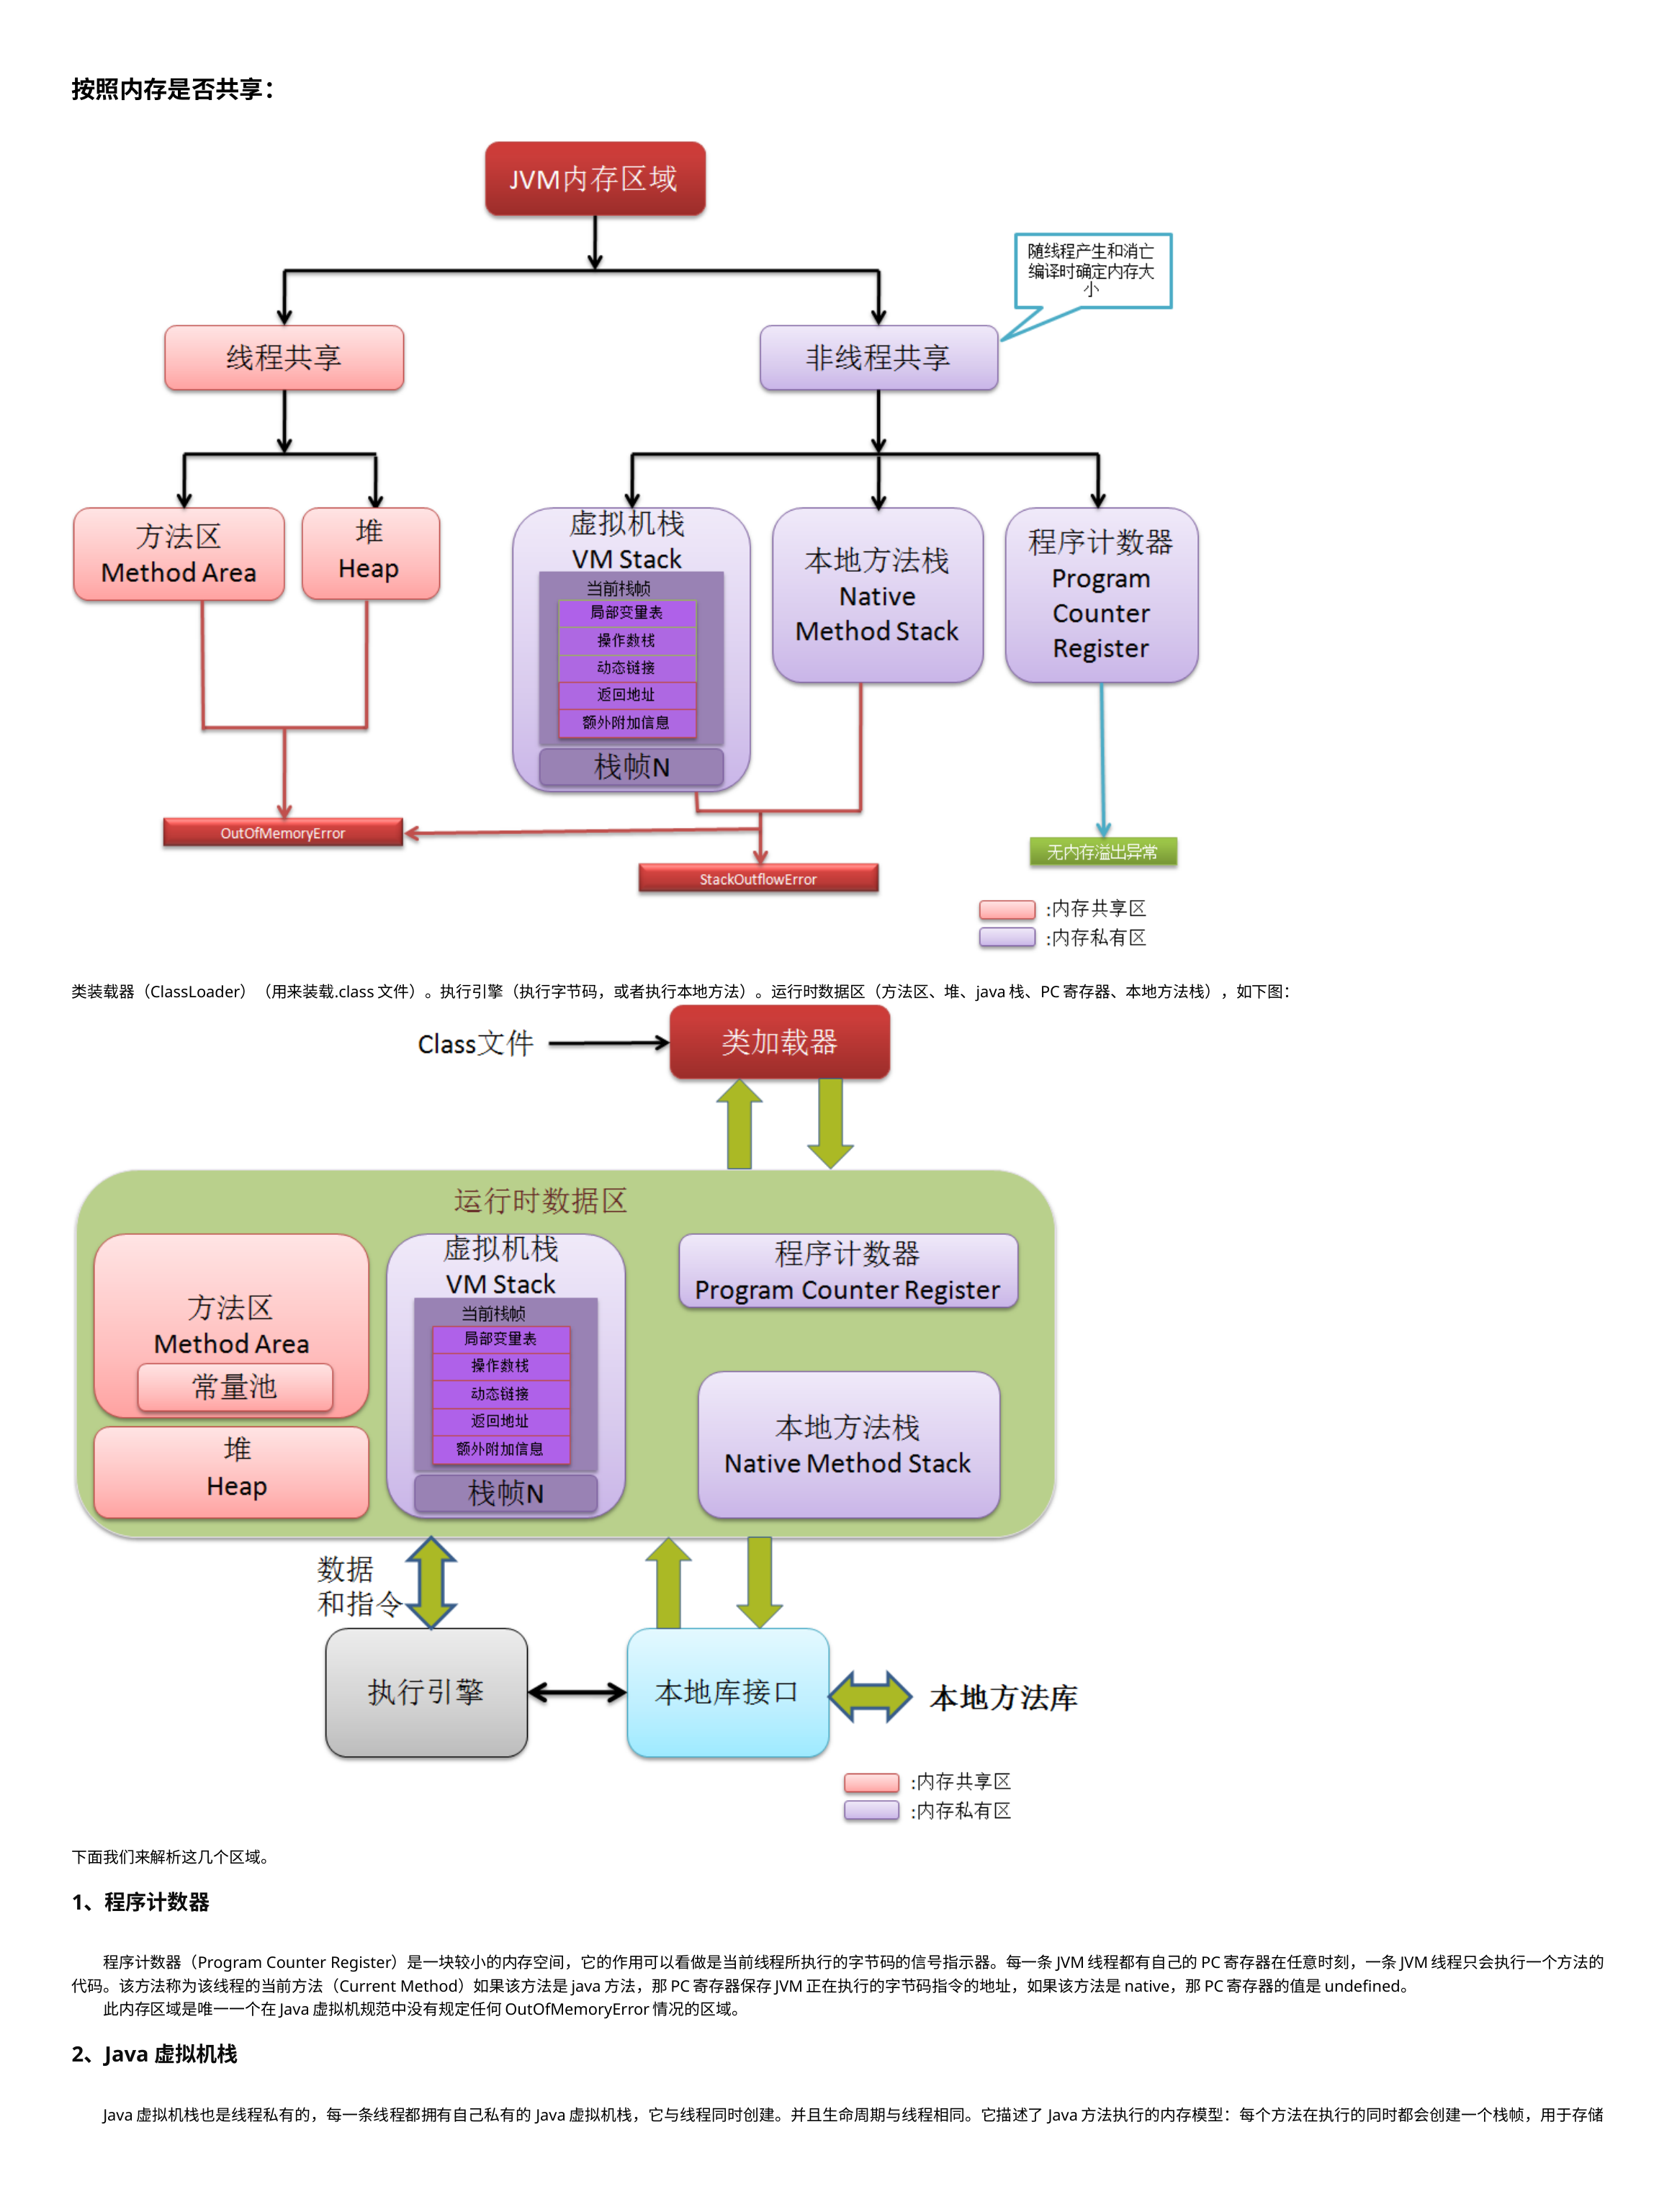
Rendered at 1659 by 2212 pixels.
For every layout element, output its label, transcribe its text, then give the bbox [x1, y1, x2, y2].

text 下面我们来解析这几个区域。 [71, 1845, 1604, 1868]
text 程序计数器（Program Counter Register）是一块较小的内存空间，它的作用可以看做是当前线程所执行的字节码的信号指示器。每一条JVM线程都有自己的PC寄存器在任意时刻，一条JVM线程只会执行一个方法的代码。该方法称为该线程的当前方法（Current Method）如果该方法是java方法，那PC寄存器保存JVM正在执行的字节码指令的地址，如果该方法是native，那PC寄存器的值是undefined。 [71, 1950, 1604, 1997]
text 按照内存是否共享： [71, 64, 1604, 111]
picture [71, 1002, 1083, 1825]
text 2、Java 虚拟机栈 [71, 2029, 1604, 2076]
text 此内存区域是唯一一个在Java虚拟机规范中没有规定任何OutOfMemoryError情况的区域。 [71, 1997, 1604, 2020]
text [71, 2102, 1604, 2126]
text 类装载器（ClassLoader）（用来装载.class文件）。执行引擎（执行字节码，或者执行本地方法）。运行时数据区（方法区、堆、java栈、PC寄存器、本地方法栈），如下图： [71, 979, 1604, 1002]
text 1、程序计数器 [71, 1877, 1604, 1924]
picture [71, 136, 1205, 953]
